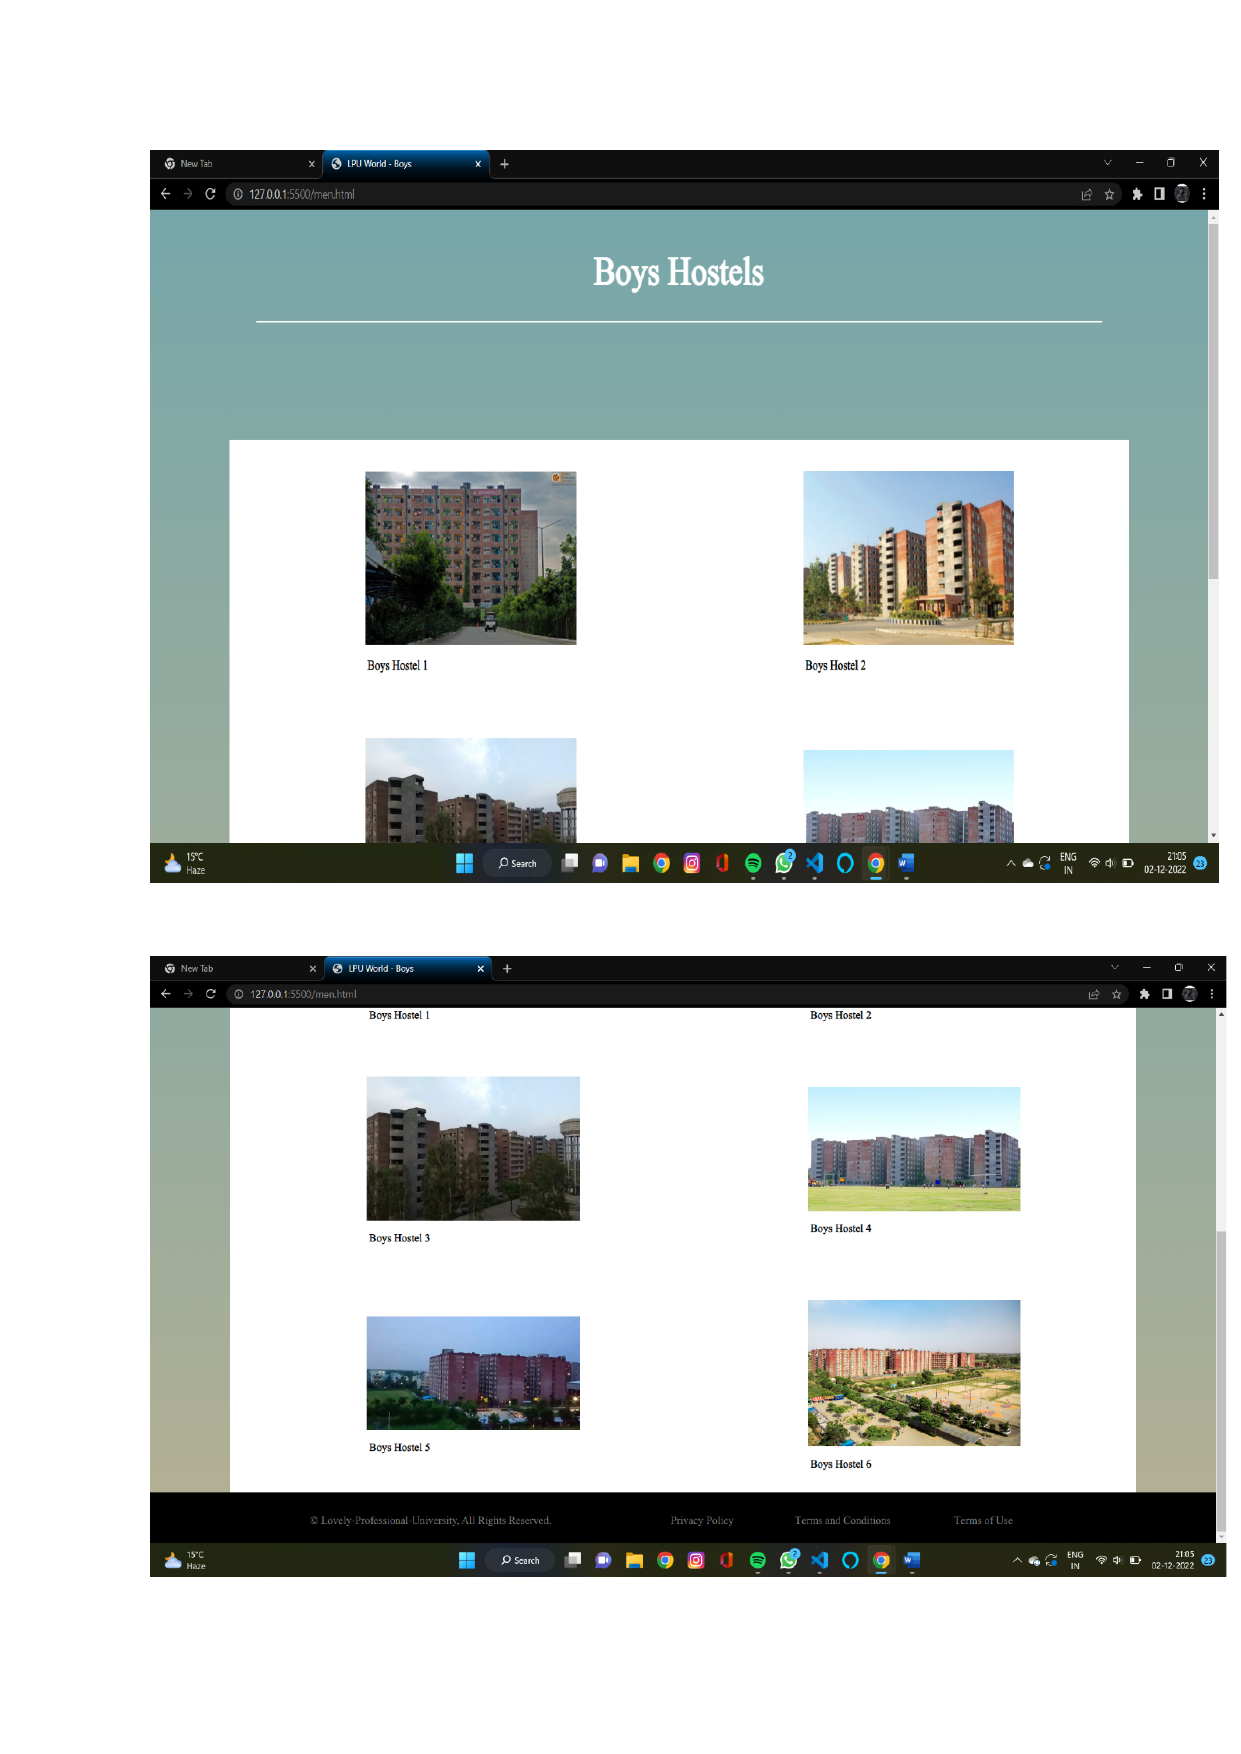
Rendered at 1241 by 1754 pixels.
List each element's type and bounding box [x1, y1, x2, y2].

picture [150, 150, 1219, 883]
picture [150, 956, 1227, 1577]
